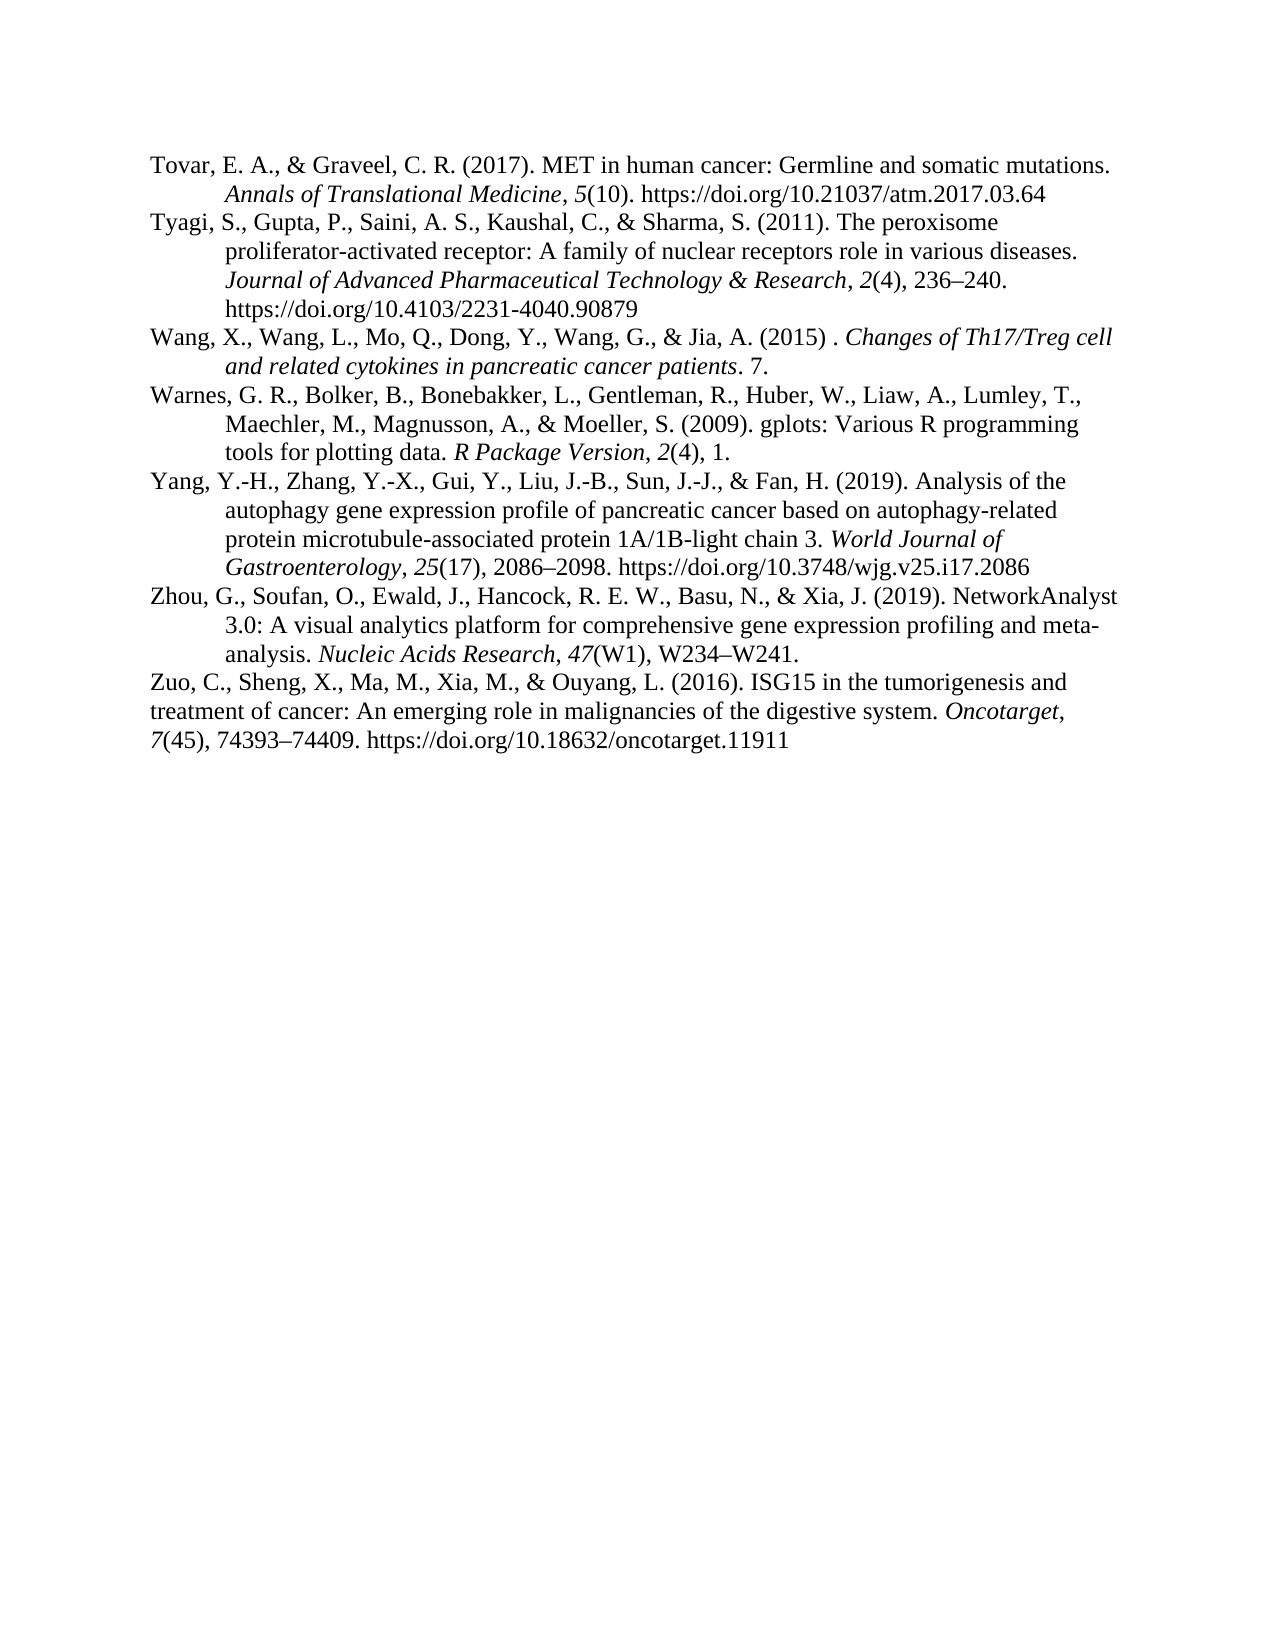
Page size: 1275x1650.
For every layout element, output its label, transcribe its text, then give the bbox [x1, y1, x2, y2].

text Wang, X., Wang, L., Mo, Q., Dong, Y., Wang, G., & Jia, A. (2015) . Changes of Th17/Treg cell and related cytokines in pancreatic cancer patients. 7. [150, 322, 1125, 380]
text Zhou, G., Soufan, O., Ewald, J., Hancock, R. E. W., Basu, N., & Xia, J. (2019). NetworkAnalyst 3.0: A visual analytics platform for comprehensive gene expression profiling and meta-analysis. Nucleic Acids Research, 47(W1), W234–W241. [150, 581, 1125, 667]
text Zuo, C., Sheng, X., Ma, M., Xia, M., & Ouyang, L. (2016). ISG15 in the tumorigenesis and treatment of cancer: An emerging role in malignancies of the digestive system. Oncotarget, 7(45), 74393–74409. https://doi.org/10.18632/oncotarget.11911 [150, 667, 1125, 754]
text Yang, Y.-H., Zhang, Y.-X., Gui, Y., Liu, J.-B., Sun, J.-J., & Fan, H. (2019). Analysis of the autophagy gene expression profile of pancreatic cancer based on autophagy-related protein microtubule-associated protein 1A/1B-light chain 3. World Journal of Gastroenterology, 25(17), 2086–2098. https://doi.org/10.3748/wjg.v25.i17.2086 [150, 466, 1125, 581]
text Tovar, E. A., & Graveel, C. R. (2017). MET in human cancer: Germline and somatic mutations. Annals of Translational Medicine, 5(10). https://doi.org/10.21037/atm.2017.03.64 [150, 150, 1125, 207]
text Tyagi, S., Gupta, P., Saini, A. S., Kaushal, C., & Sharma, S. (2011). The peroxisome proliferator-activated receptor: A family of nuclear receptors role in various diseases. Journal of Advanced Pharmaceutical Technology & Research, 2(4), 236–240. https://doi.org/10.4103/2231-4040.90879 [150, 207, 1125, 322]
text Warnes, G. R., Bolker, B., Bonebakker, L., Gentleman, R., Huber, W., Liaw, A., Lumley, T., Maechler, M., Magnusson, A., & Moeller, S. (2009). gplots: Various R programming tools for plotting data. R Package Version, 2(4), 1. [150, 380, 1125, 466]
